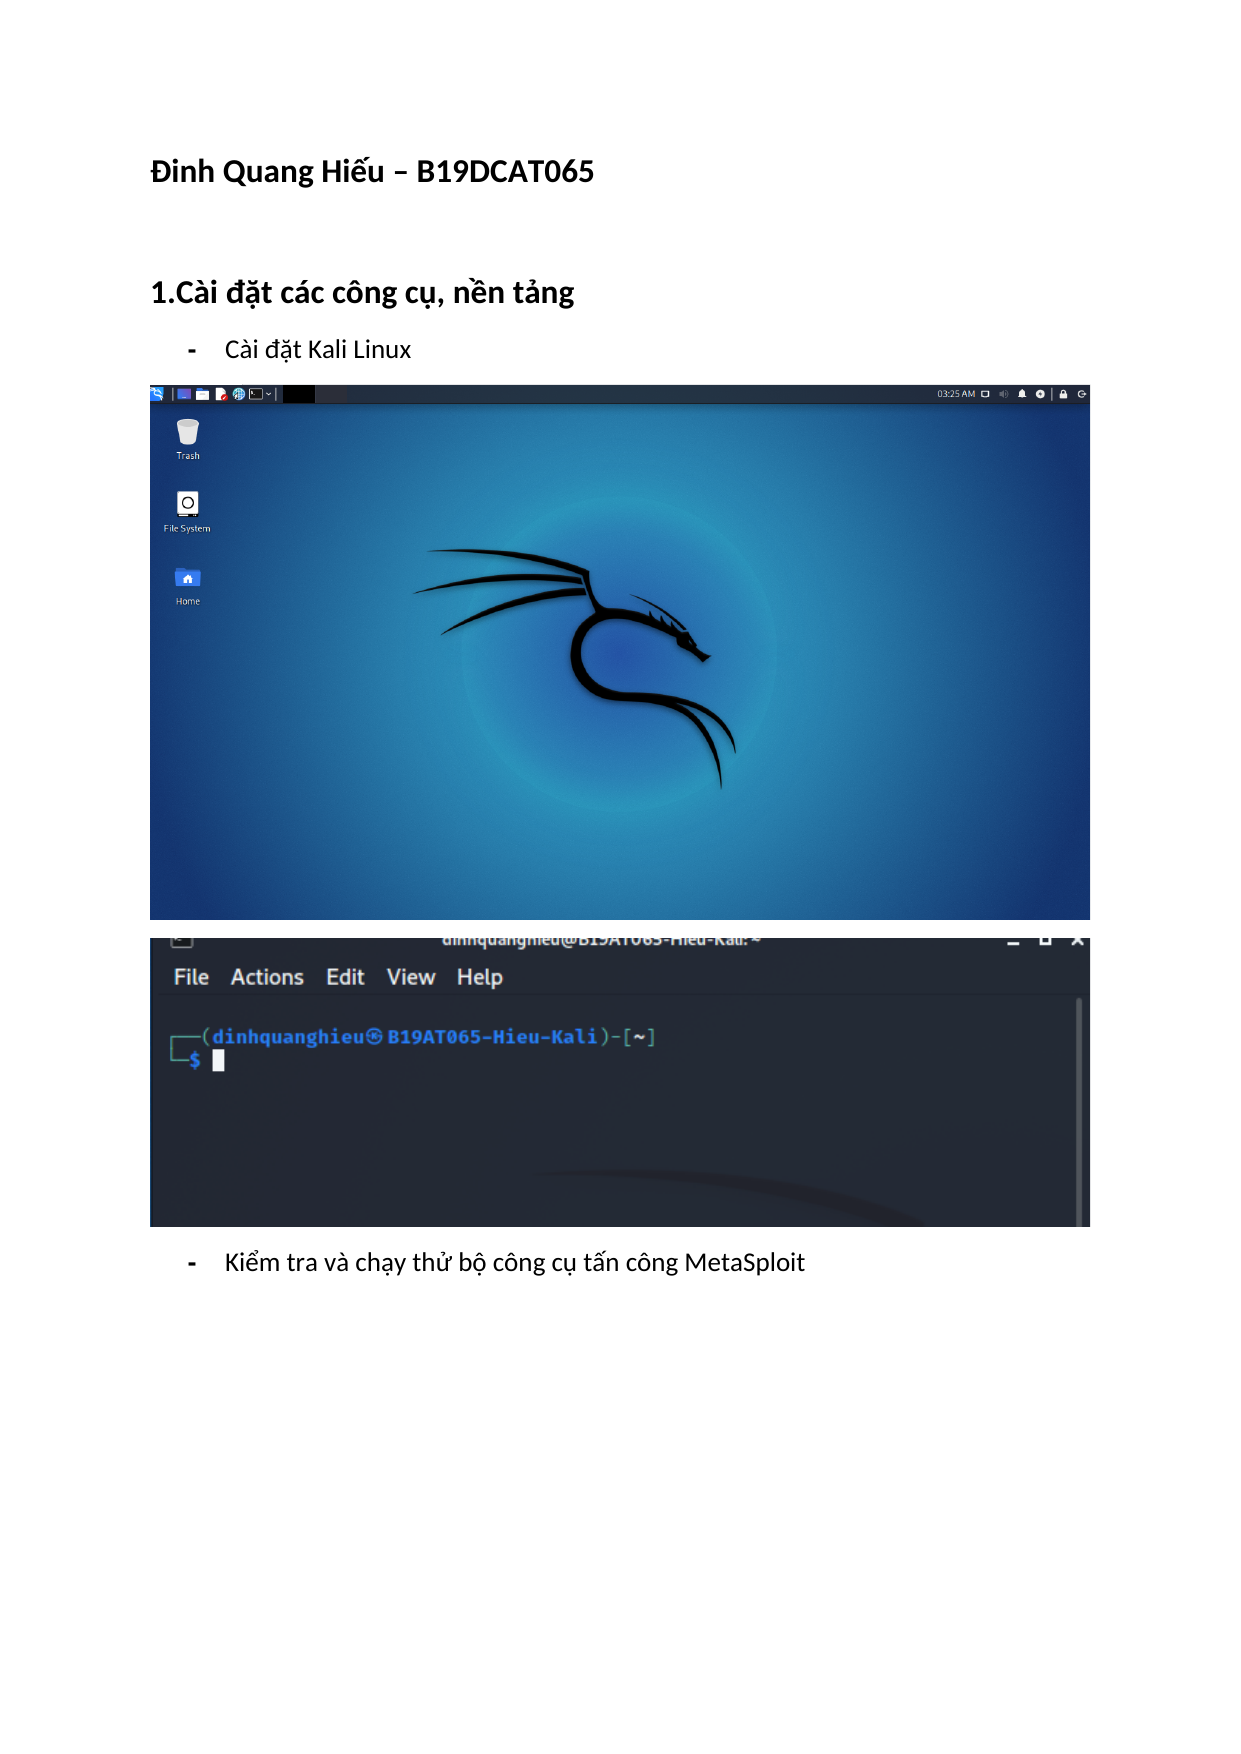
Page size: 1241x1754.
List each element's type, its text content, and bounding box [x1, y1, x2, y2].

text Đinh Quang Hiếu – B19DCAT065 [150, 150, 1090, 191]
list Cài đặt Kali Linux [187, 332, 1090, 365]
text 1.Cài đặt các công cụ, nền tảng [150, 271, 1090, 312]
picture [150, 938, 1091, 1227]
list Kiểm tra và chạy thử bộ công cụ tấn công MetaSploit [187, 1245, 1090, 1278]
picture [150, 384, 1091, 920]
